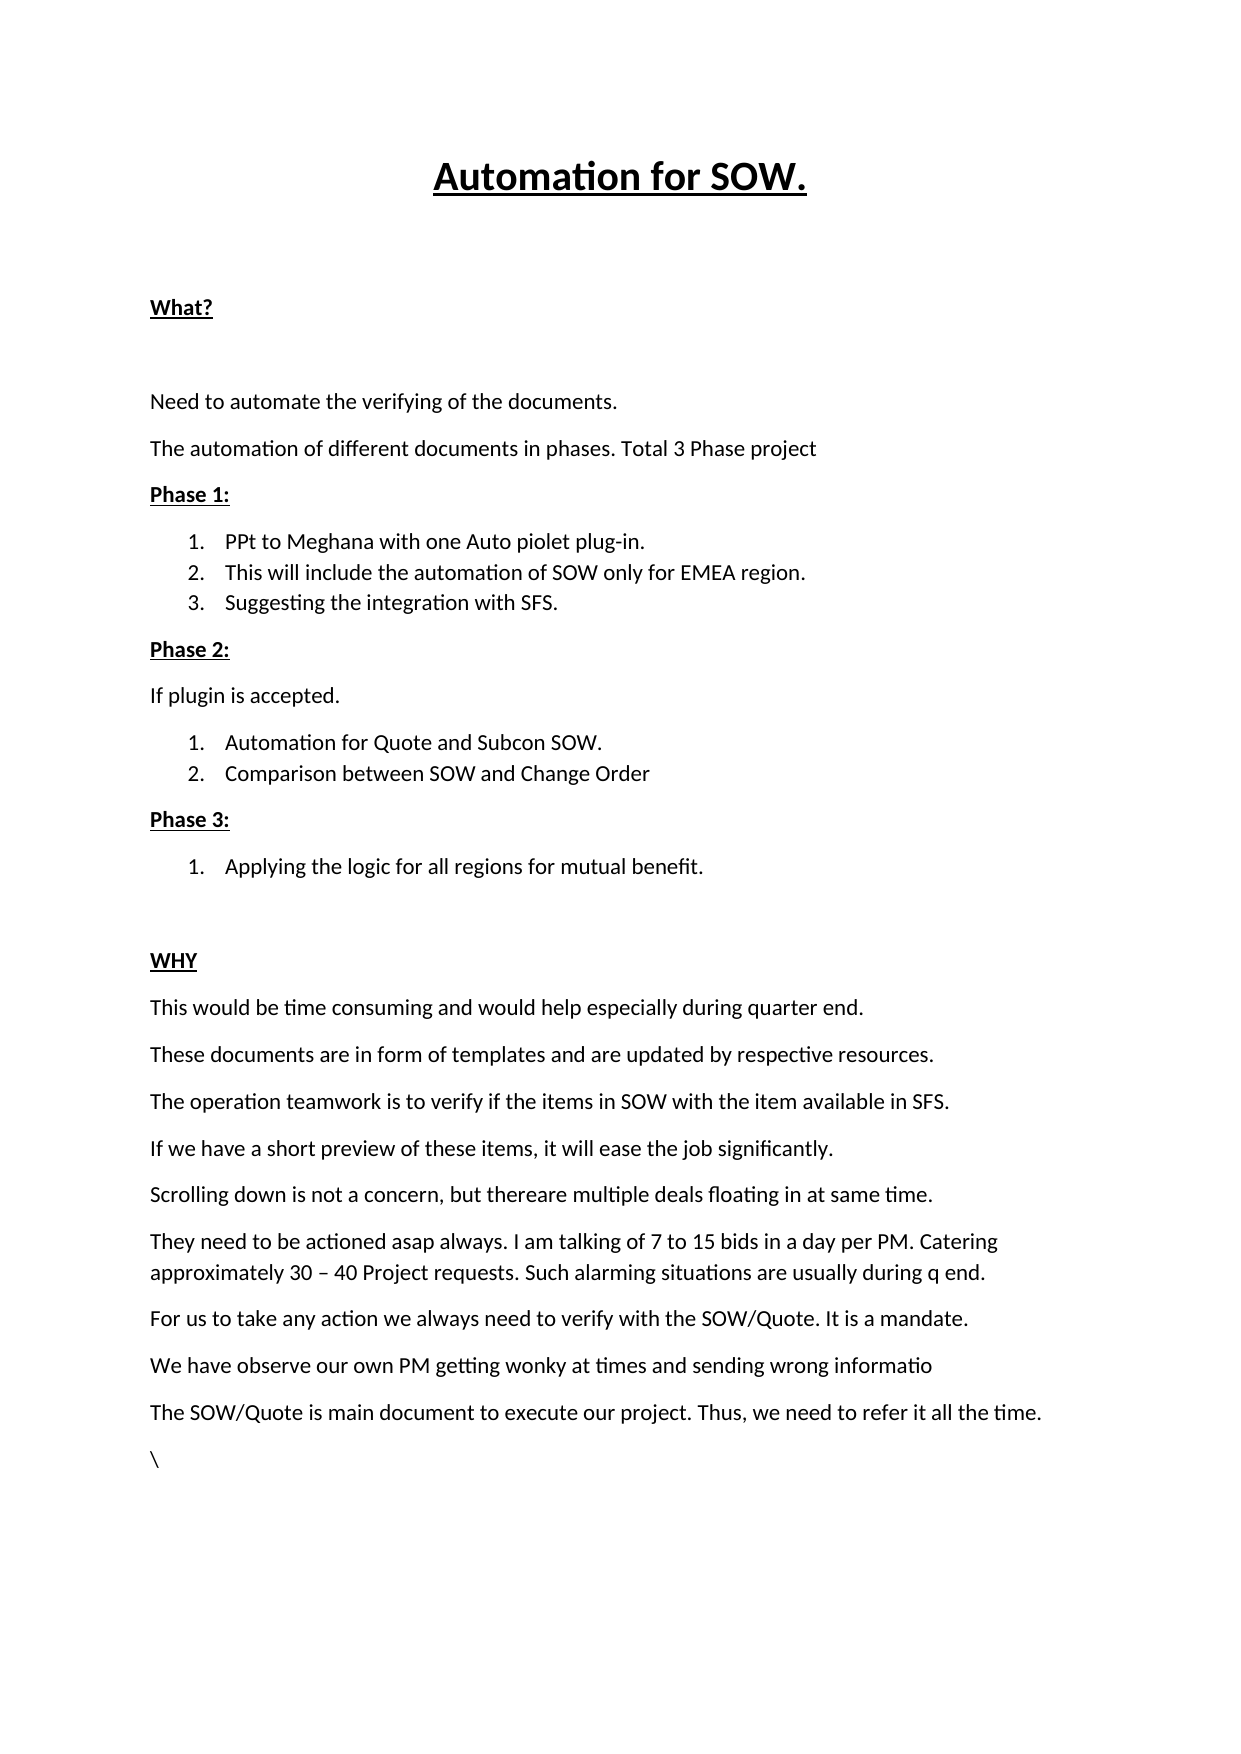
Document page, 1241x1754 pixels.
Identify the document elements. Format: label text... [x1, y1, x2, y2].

text Phase 3: [150, 806, 1090, 834]
text If plugin is accepted. [150, 682, 1090, 710]
list Automation for Quote and Subcon SOW. [187, 728, 1090, 757]
text Need to automate the verifying of the documents. [150, 387, 1090, 415]
list Suggesting the integration with SFS. [187, 588, 1090, 616]
text If we have a short preview of these items, it will ease the job significantly. [150, 1134, 1090, 1162]
text Scrolling down is not a concern, but thereare multiple deals floating in at same time. [150, 1181, 1090, 1209]
text The SOW/Quote is main document to execute our project. Thus, we need to refer it all the time. [150, 1398, 1090, 1426]
text The automation of different documents in phases. Total 3 Phase project [150, 434, 1090, 462]
text Phase 1: [150, 481, 1090, 509]
text What? [150, 293, 1090, 321]
text For us to take any action we always need to verify with the SOW/Quote. It is a mandate. [150, 1304, 1090, 1333]
list Comparison between SOW and Change Order [187, 759, 1090, 787]
list Applying the logic for all regions for mutual benefit. [187, 852, 1090, 881]
text They need to be actioned asap always. I am talking of 7 to 15 bids in a day per PM. Catering approximately 30 – 40 Project requests. Such alarming situations are usually during q end. [150, 1227, 1090, 1286]
text Phase 2: [150, 635, 1090, 663]
text This would be time consuming and would help especially during quarter end. [150, 993, 1090, 1021]
list This will include the automation of SOW only for EMEA region. [187, 558, 1090, 586]
list PPt to Meghana with one Auto piolet plug-in. [187, 527, 1090, 556]
text These documents are in form of templates and are updated by respective resources. [150, 1040, 1090, 1068]
text \ [150, 1445, 1090, 1473]
text Automation for SOW. [150, 150, 1090, 201]
text The operation teamwork is to verify if the items in SOW with the item available in SFS. [150, 1087, 1090, 1115]
text We have observe our own PM getting wonky at times and sending wrong informatio [150, 1351, 1090, 1379]
text WHY [150, 946, 1090, 974]
